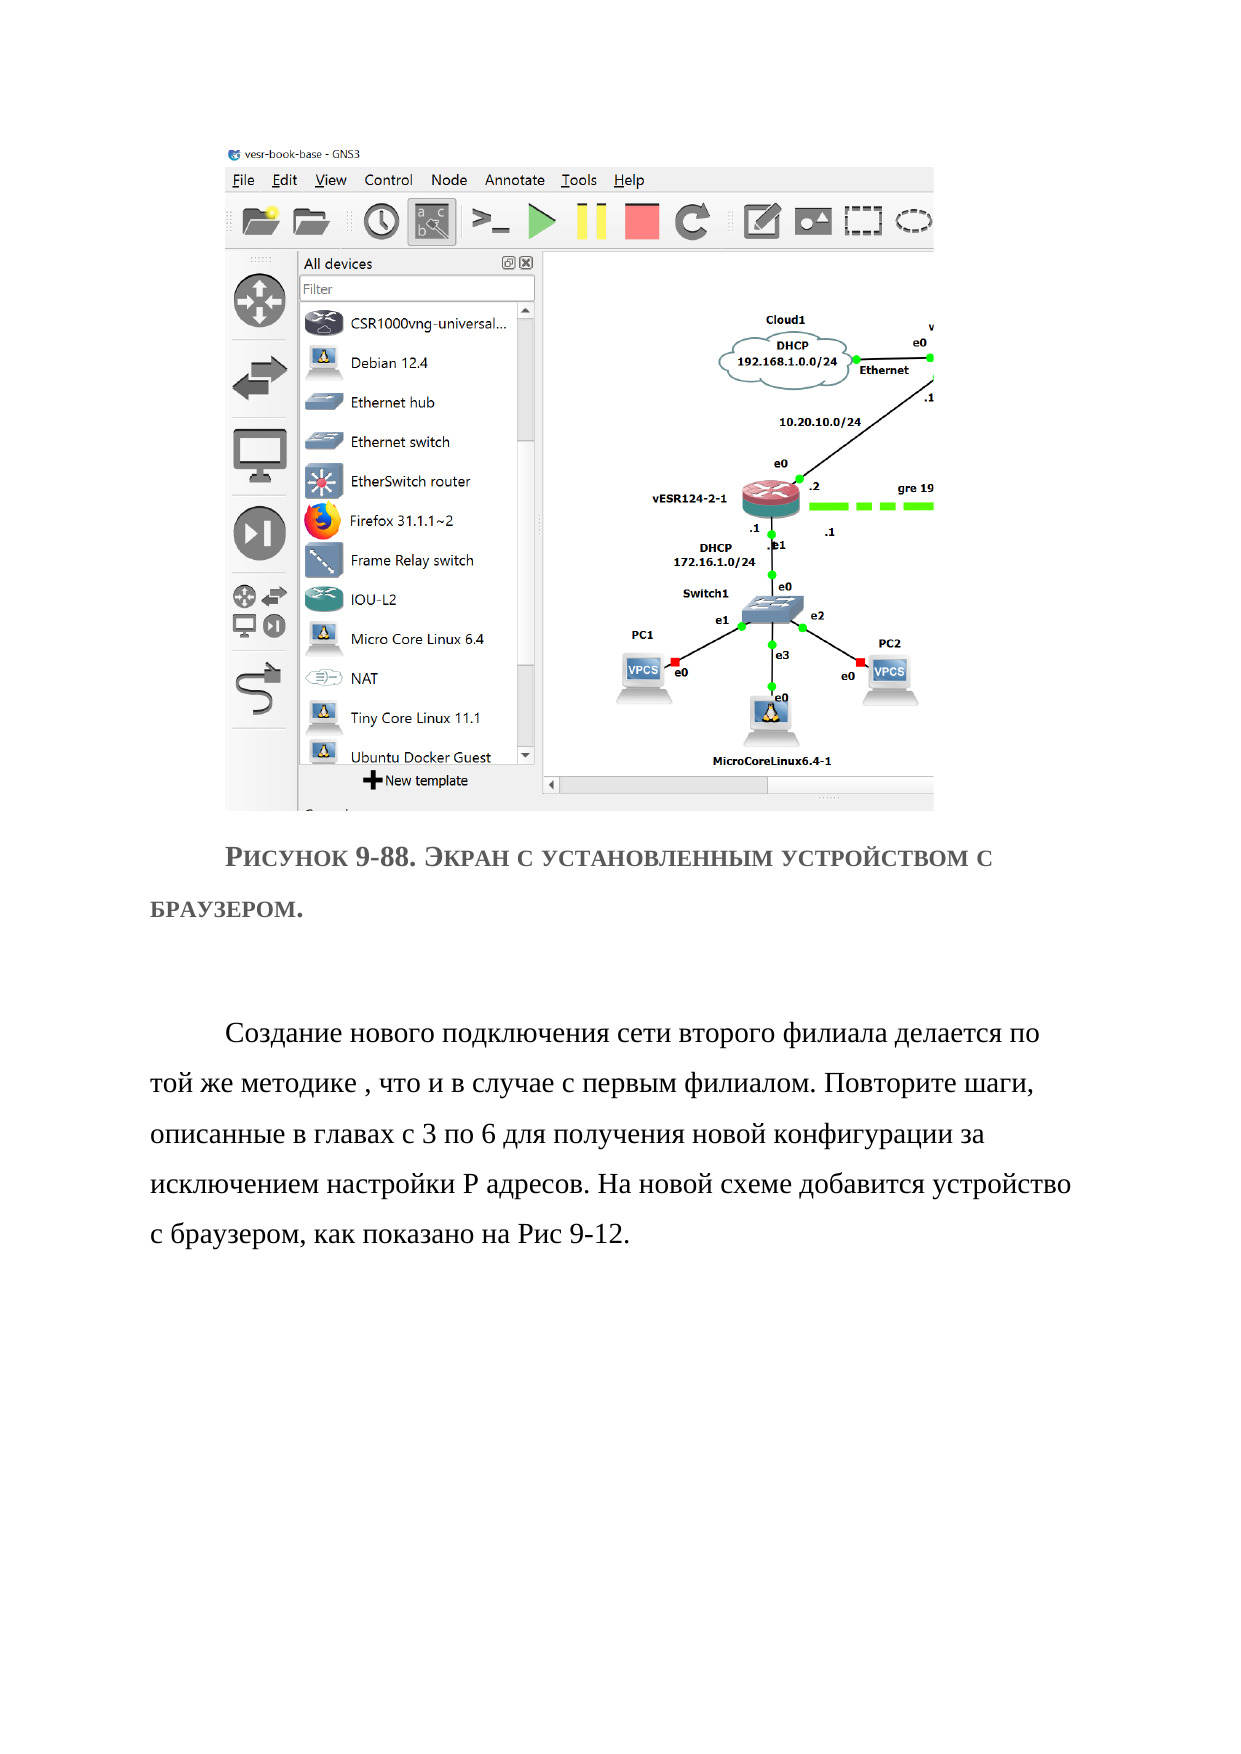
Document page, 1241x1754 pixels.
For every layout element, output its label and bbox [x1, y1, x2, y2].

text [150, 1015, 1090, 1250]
picture [225, 150, 934, 811]
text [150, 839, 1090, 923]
